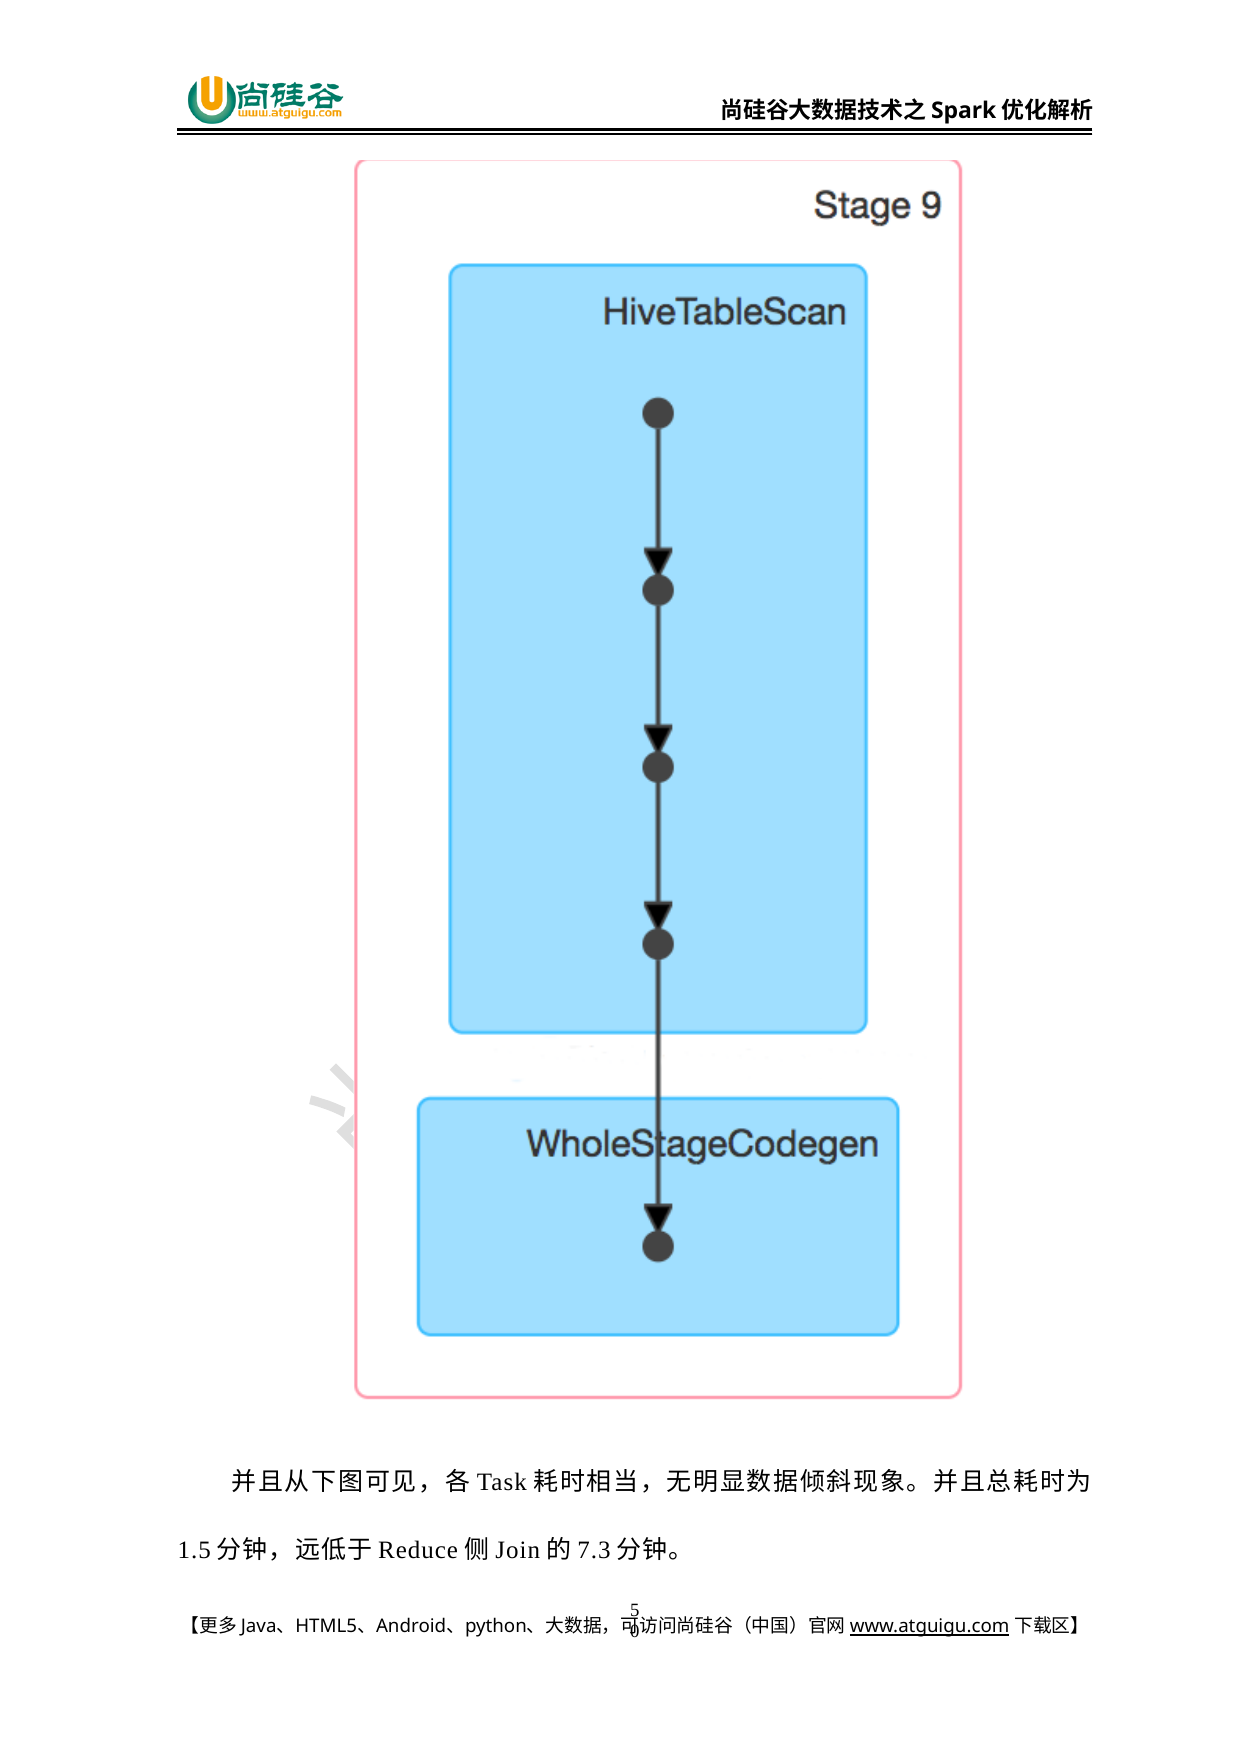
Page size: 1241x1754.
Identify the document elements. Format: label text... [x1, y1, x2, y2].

text 并且从下图可见，各Task耗时相当，无明显数据倾斜现象。并且总耗时为1.5分钟，远低于Reduce侧Join的7.3分钟。 [177, 1446, 1092, 1581]
picture [177, 68, 362, 128]
picture [353, 160, 967, 1404]
